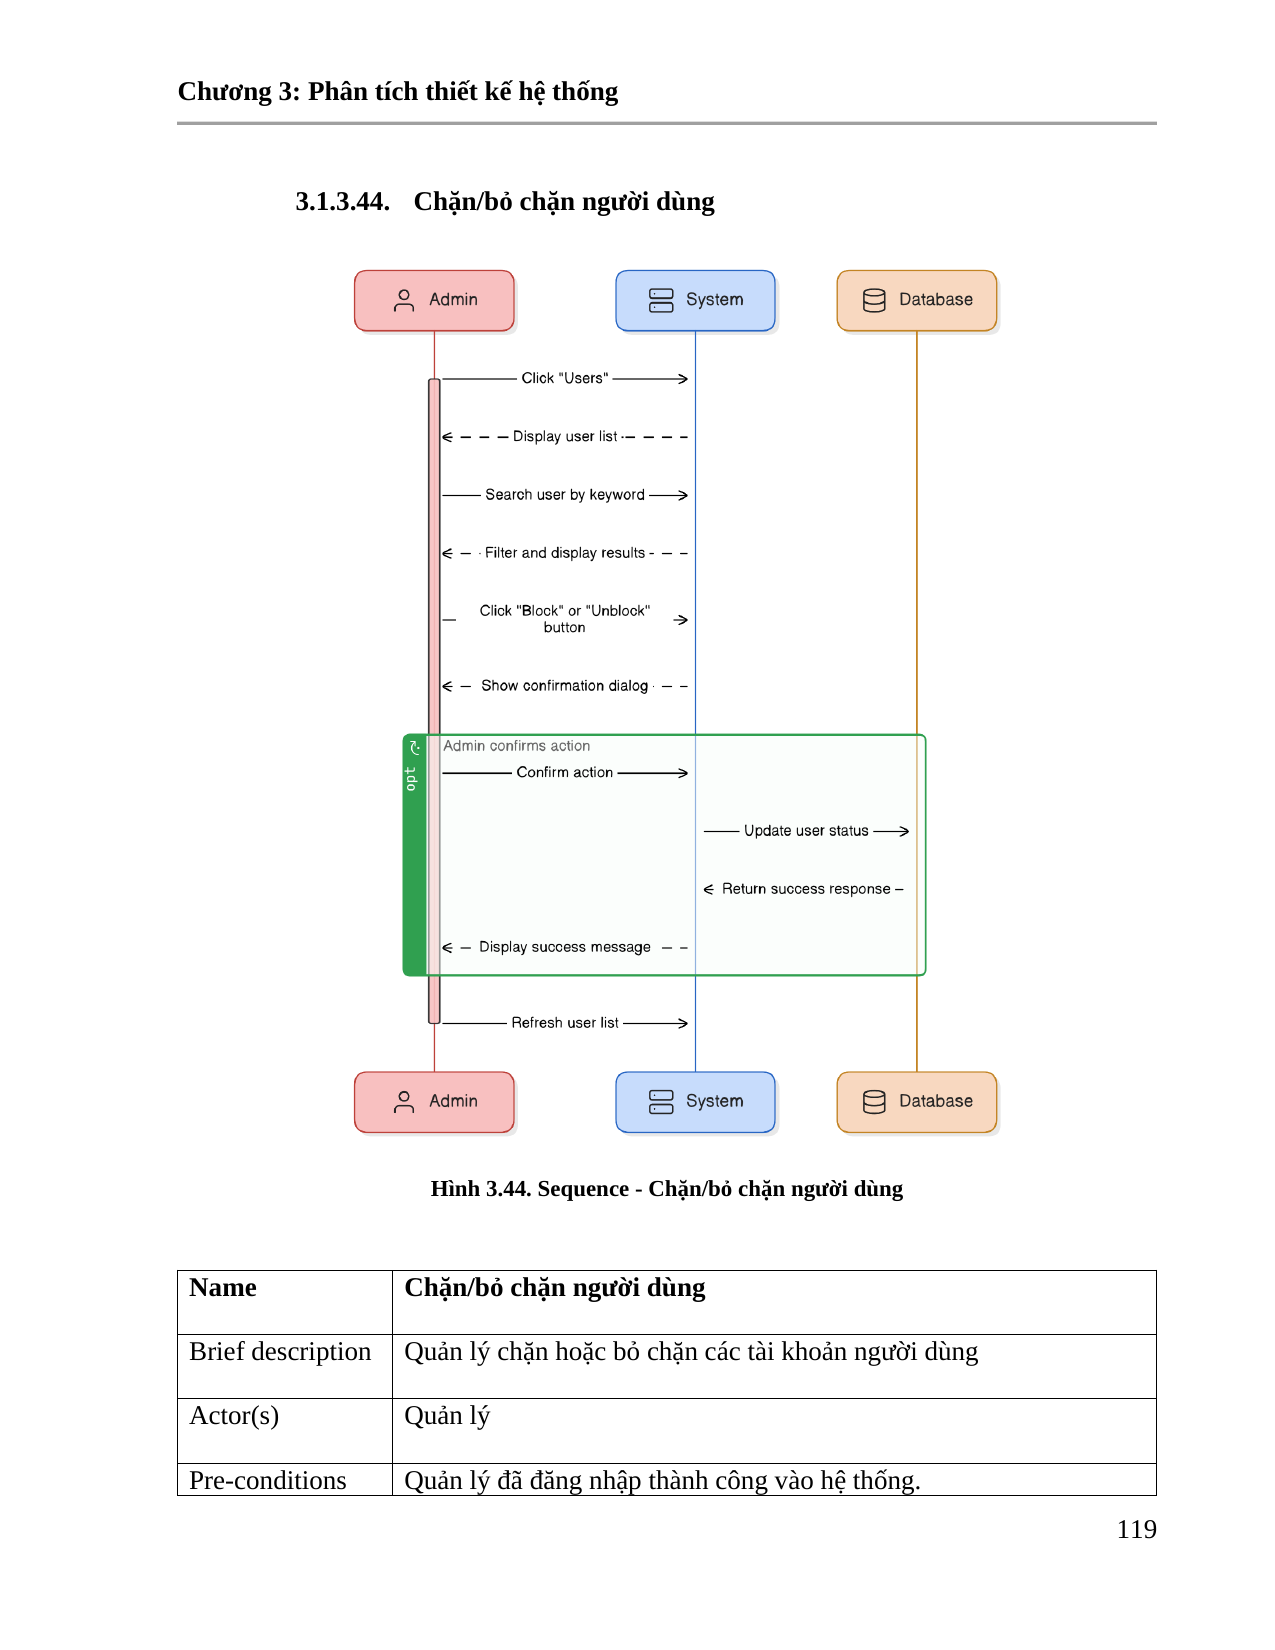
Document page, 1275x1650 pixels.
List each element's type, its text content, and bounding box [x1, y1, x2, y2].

text Hình 3.44. Sequence - Chặn/bỏ chặn người dùng [177, 1175, 1157, 1202]
subtitle Chặn/bỏ chặn người dùng [295, 185, 1157, 216]
picture [327, 235, 1007, 1143]
